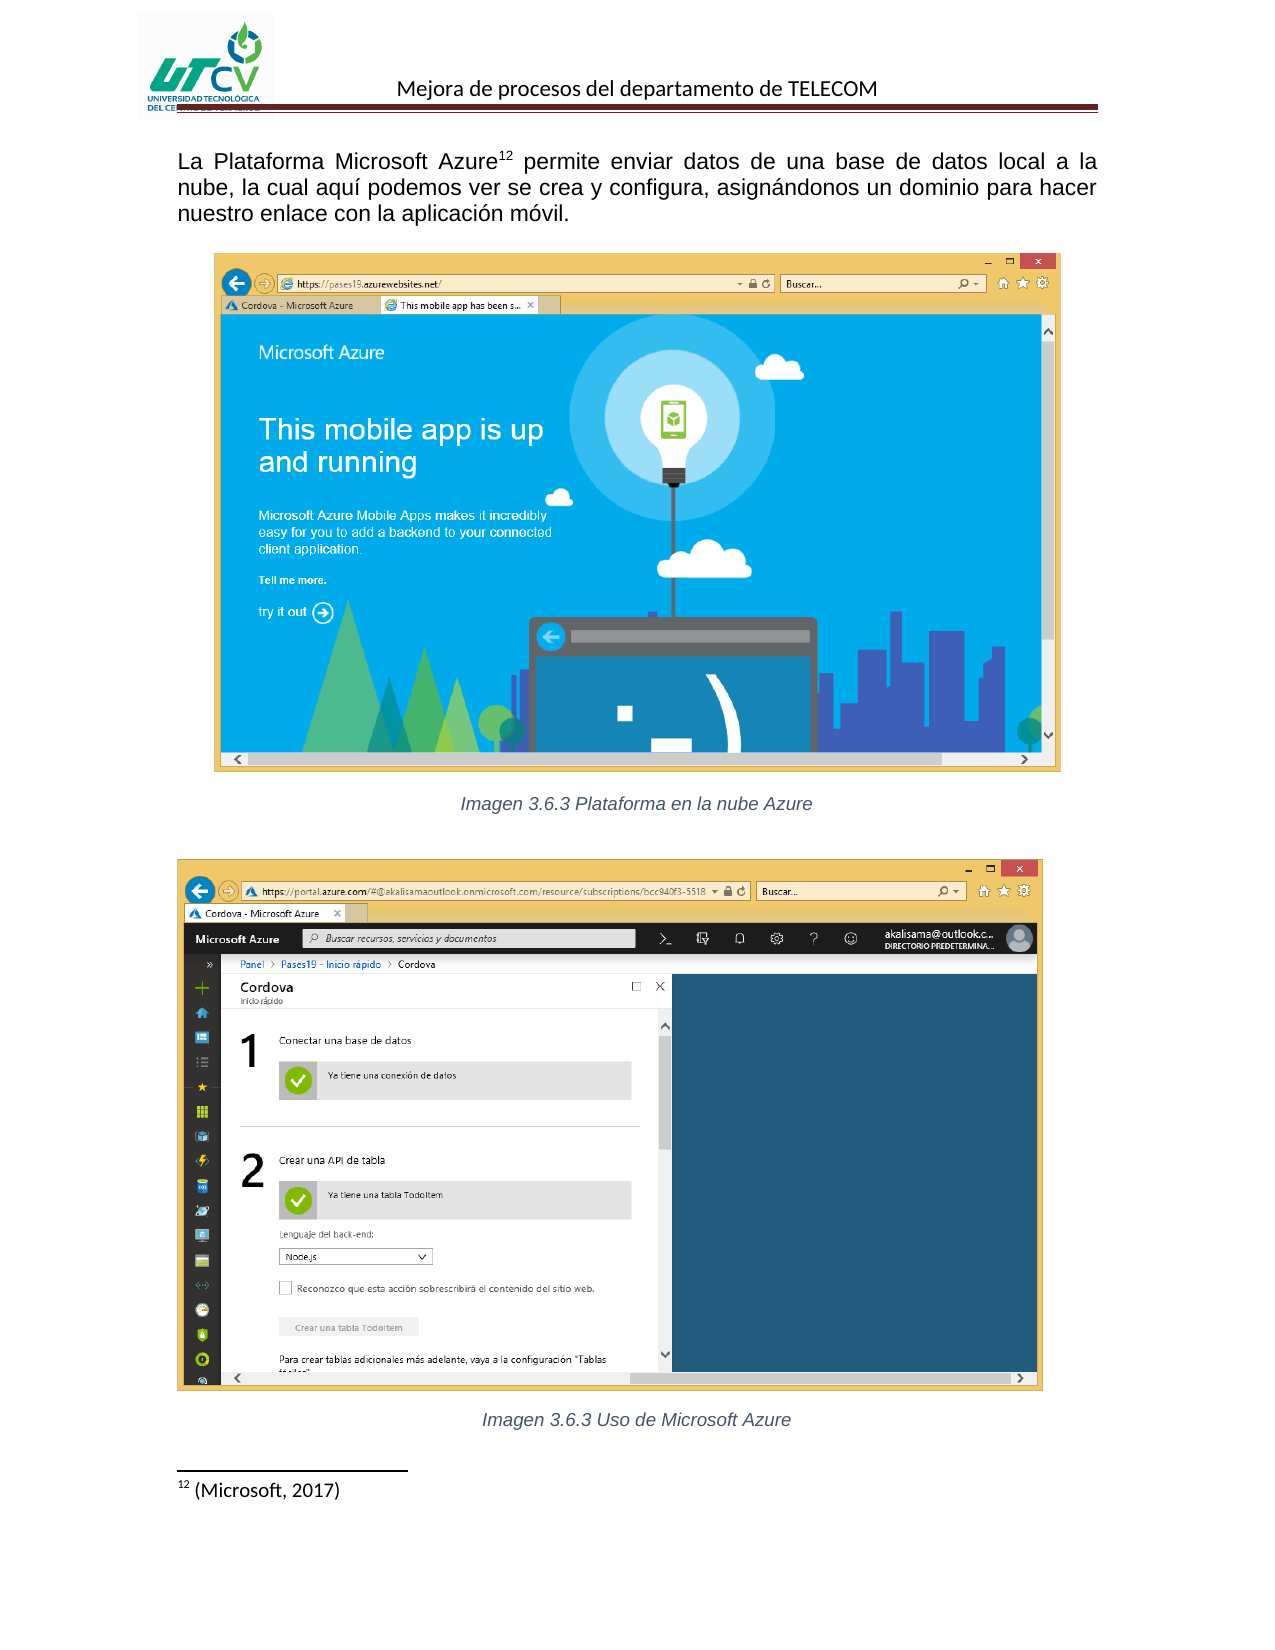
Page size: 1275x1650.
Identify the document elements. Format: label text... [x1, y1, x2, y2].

picture [177, 859, 1043, 1391]
text La Plataforma Microsoft Azure permite enviar datos de una base de datos local a la nube, la cual aquí podemos ver se crea y configura, asignándonos un dominio para hacer nuestro enlace con la aplicación móvil. [177, 148, 1098, 227]
text Imagen 3.6.3 Uso de Microsoft Azure [177, 1409, 1098, 1431]
text Imagen 3.6.3 Plataforma en la nube Azure [177, 793, 1098, 815]
picture [214, 253, 1061, 772]
picture [138, 14, 274, 120]
